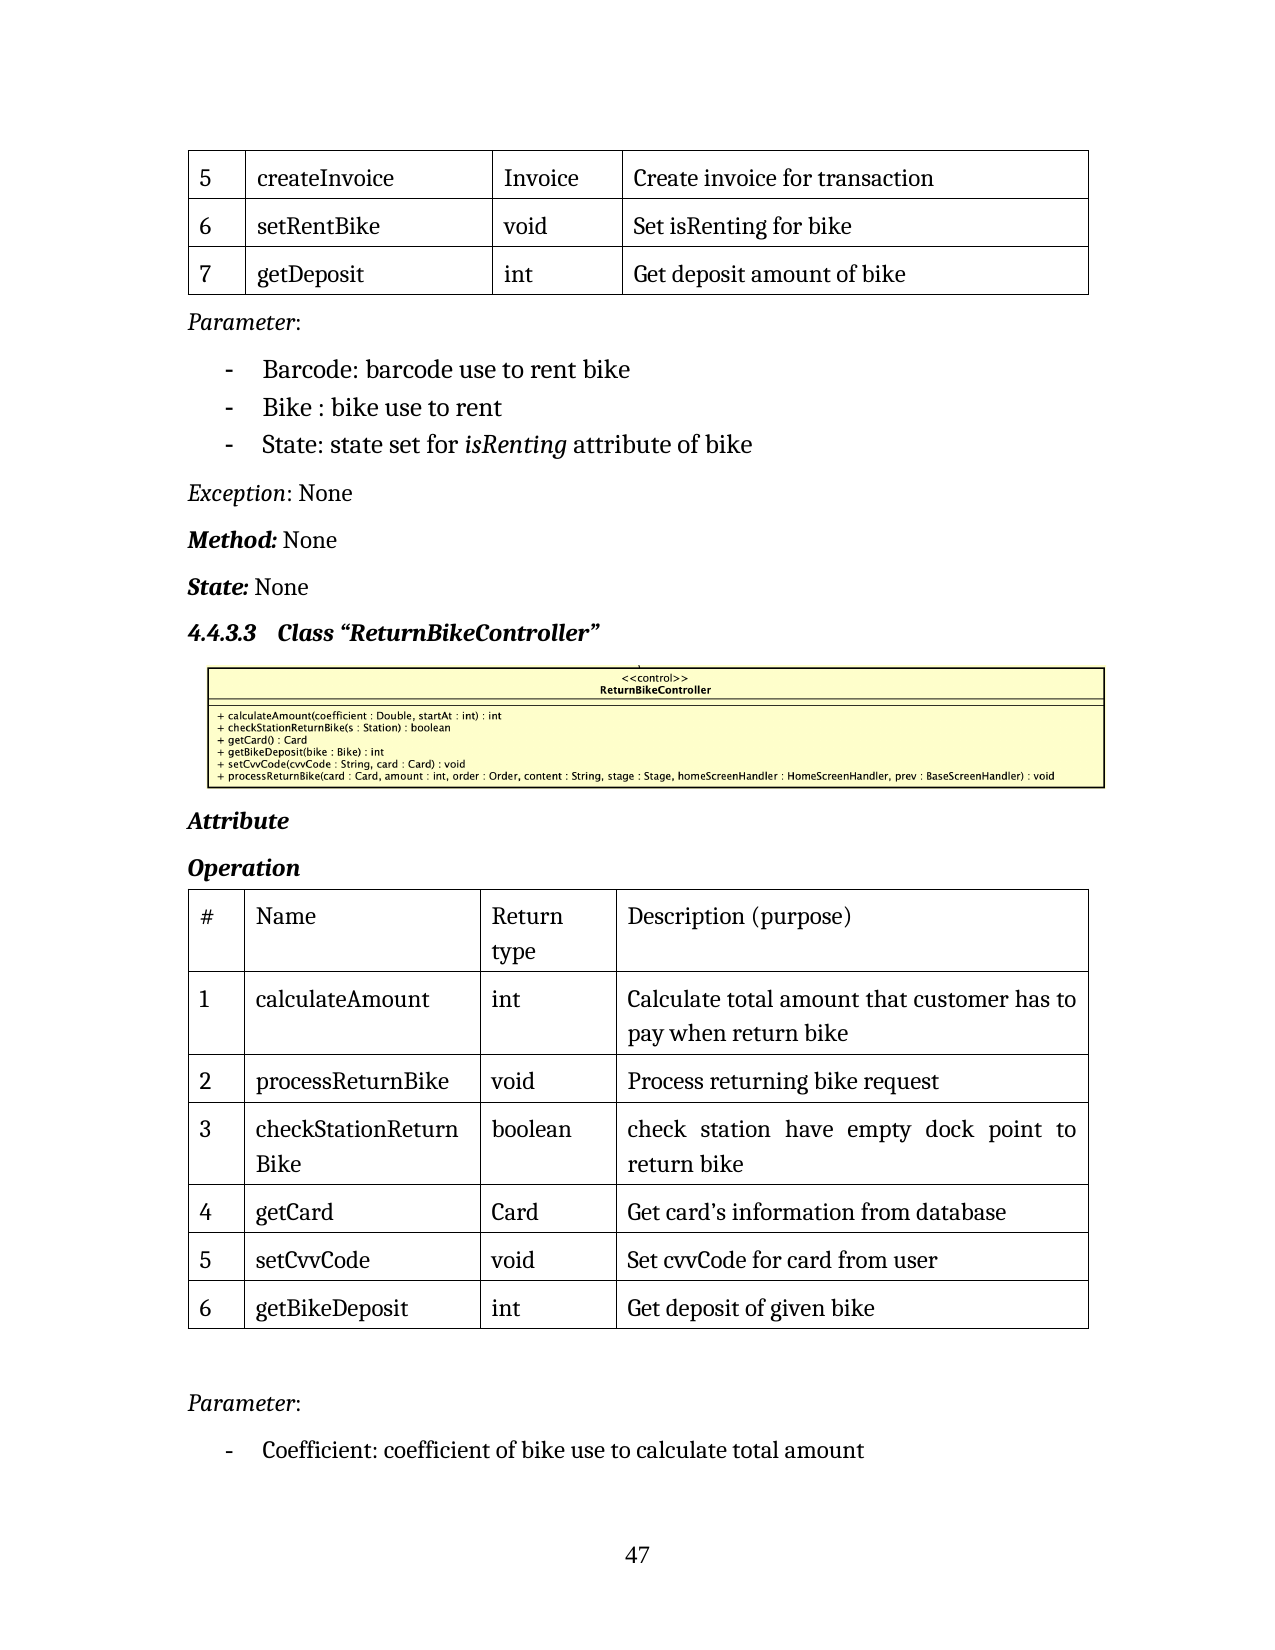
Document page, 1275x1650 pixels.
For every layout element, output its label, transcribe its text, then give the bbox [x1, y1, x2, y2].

table_cell 5 [189, 1233, 244, 1280]
table_cell Get card’s information from database [617, 1185, 1088, 1232]
table_header # [189, 890, 244, 971]
table_cell getDeposit [246, 247, 492, 294]
subtitle Class “ReturnBikeController” [187, 618, 1087, 647]
table_cell void [481, 1055, 616, 1102]
table_cell Set cvvCode for card from user [617, 1233, 1088, 1280]
list Bike : bike use to rent [225, 392, 1087, 423]
text Attribute [187, 807, 1087, 836]
table_cell 6 [189, 1281, 244, 1328]
table_cell void [493, 199, 622, 246]
table_cell Invoice [493, 151, 622, 198]
table_cell 6 [189, 199, 245, 246]
table_cell check station have empty dock point to return bike [617, 1103, 1088, 1184]
table_cell getCard [245, 1185, 480, 1232]
table_cell checkStationReturnBike [245, 1103, 480, 1184]
table_cell calculateAmount [245, 972, 480, 1053]
table_cell void [481, 1233, 616, 1280]
table_cell boolean [481, 1103, 616, 1184]
text Method: None [187, 526, 1087, 555]
table_cell processReturnBike [245, 1055, 480, 1102]
text Parameter: [187, 1389, 1087, 1417]
table_cell 1 [189, 972, 244, 1053]
text State: None [187, 573, 1087, 602]
table_cell 5 [189, 151, 245, 198]
table_cell Set isRenting for bike [623, 199, 1088, 246]
table_cell Process returning bike request [617, 1055, 1088, 1102]
text Parameter: [187, 308, 1087, 336]
table_cell Get deposit of given bike [617, 1281, 1088, 1328]
table_cell createInvoice [246, 151, 492, 198]
text Operation [187, 854, 1087, 883]
table_header Name [245, 890, 480, 971]
table_cell int [481, 972, 616, 1053]
table_cell setCvvCode [245, 1233, 480, 1280]
list State: state set for isRenting attribute of bike [225, 429, 1087, 460]
table_cell getBikeDeposit [245, 1281, 480, 1328]
table_cell int [493, 247, 622, 294]
table_cell 3 [189, 1103, 244, 1184]
list Coefficient: coefficient of bike use to calculate total amount [225, 1436, 1087, 1465]
table_cell Create invoice for transaction [623, 151, 1088, 198]
table_header Return type [481, 890, 616, 971]
list Barcode: barcode use to rent bike [225, 354, 1087, 386]
table_cell Calculate total amount that customer has to pay when return bike [617, 972, 1088, 1053]
table_cell Card [481, 1185, 616, 1232]
table_cell 7 [189, 247, 245, 294]
text Exception: None [187, 479, 1087, 508]
table_cell int [481, 1281, 616, 1328]
table_cell Get deposit amount of bike [623, 247, 1088, 294]
table_cell 2 [189, 1055, 244, 1102]
table_header Description (purpose) [617, 890, 1088, 971]
table_cell 4 [189, 1185, 244, 1232]
table_cell setRentBike [246, 199, 492, 246]
